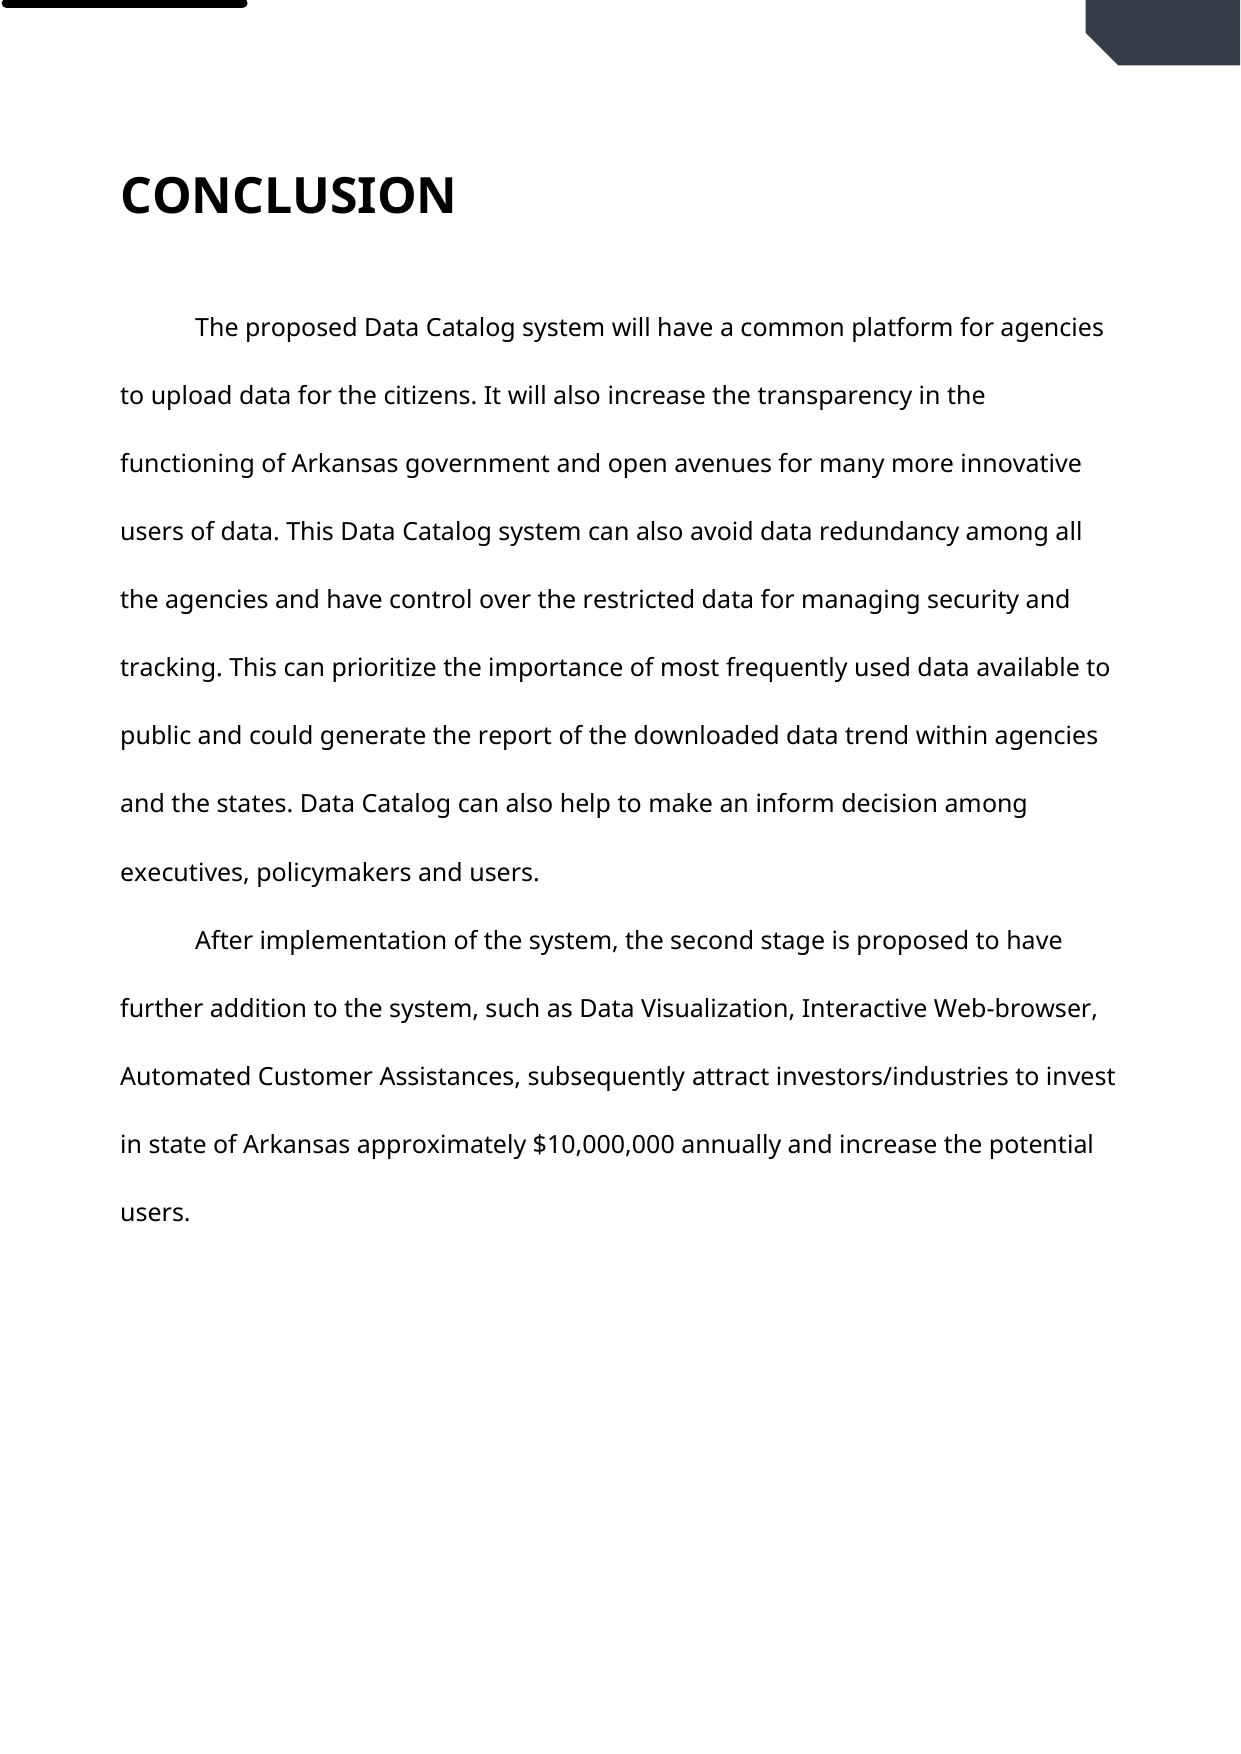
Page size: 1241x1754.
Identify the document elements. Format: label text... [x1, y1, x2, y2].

text The proposed Data Catalog system will have a common platform for agencies to upload data for the citizens. It will also increase the transparency in the functioning of Arkansas government and open avenues for many more innovative users of data. This Data Catalog system can also avoid data redundancy among all the agencies and have control over the restricted data for managing security and tracking. This can prioritize the importance of most frequently used data available to public and could generate the report of the downloaded data trend within agencies and the states. Data Catalog can also help to make an inform decision among executives, policymakers and users. [120, 309, 1120, 888]
subtitle Conclusion [120, 160, 1120, 228]
text After implementation of the system, the second stage is proposed to have further addition to the system, such as Data Visualization, Interactive Web-browser, Automated Customer Assistances, subsequently attract investors/industries to invest in state of Arkansas approximately $10,000,000 annually and increase the potential users. [120, 922, 1120, 1229]
